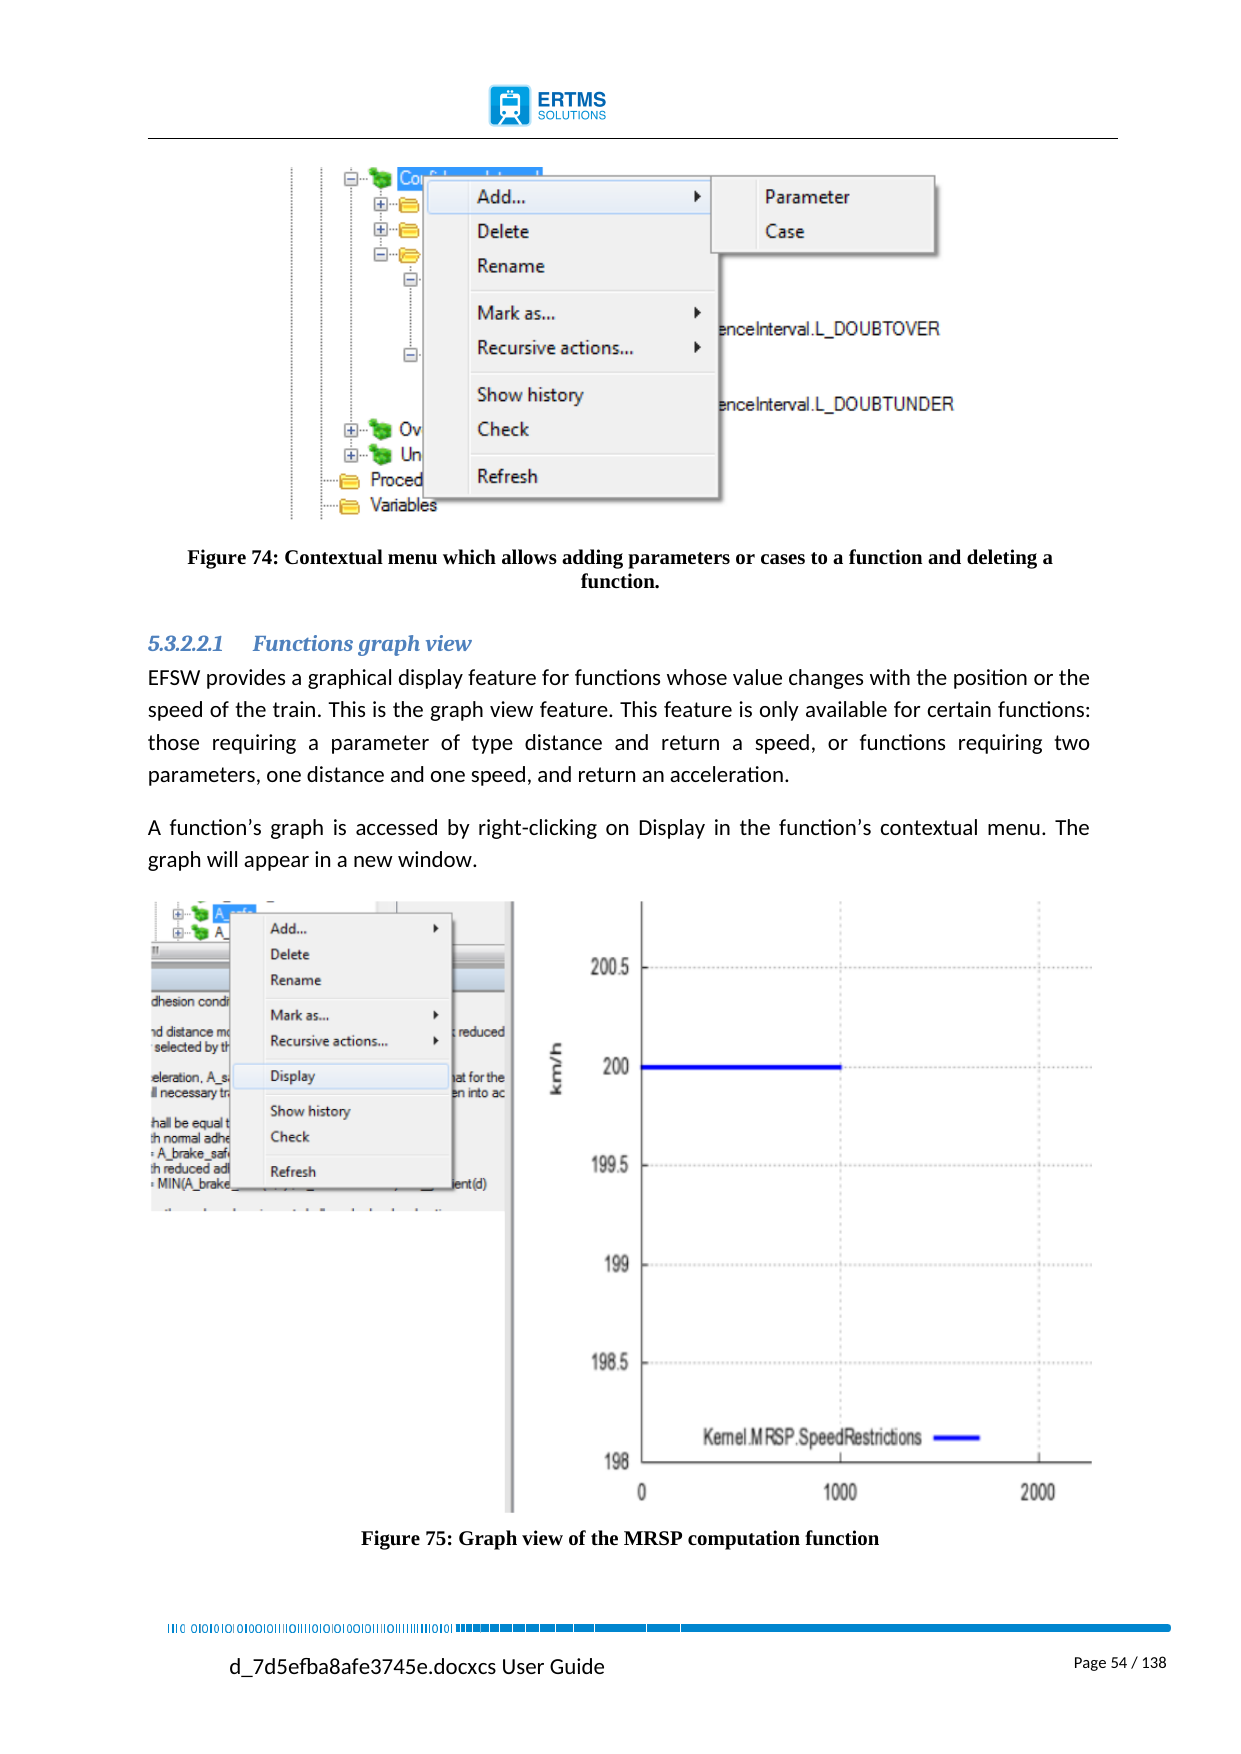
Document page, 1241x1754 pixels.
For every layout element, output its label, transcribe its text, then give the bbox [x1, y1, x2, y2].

text Figure 74: Contextual menu which allows adding parameters or cases to a function and deleting a function. [148, 545, 1093, 593]
text EFSW provides a graphical display feature for functions whose value changes with the position or the speed of the train. This is the graph view feature. This feature is only available for certain functions: those requiring a parameter of type distance and return a speed, or functions requiring two parameters, one distance and one speed, and return an acceleration. [148, 663, 1093, 788]
picture [477, 73, 617, 138]
picture [263, 167, 978, 521]
text A function’s graph is accessed by right-clicking on Display in the function’s contextual menu. The graph will appear in a new window. [148, 813, 1093, 873]
subtitle Functions graph view [148, 631, 1093, 657]
picture [167, 1624, 1171, 1633]
text Figure 75: Graph view of the MRSP computation function [148, 1526, 1093, 1550]
